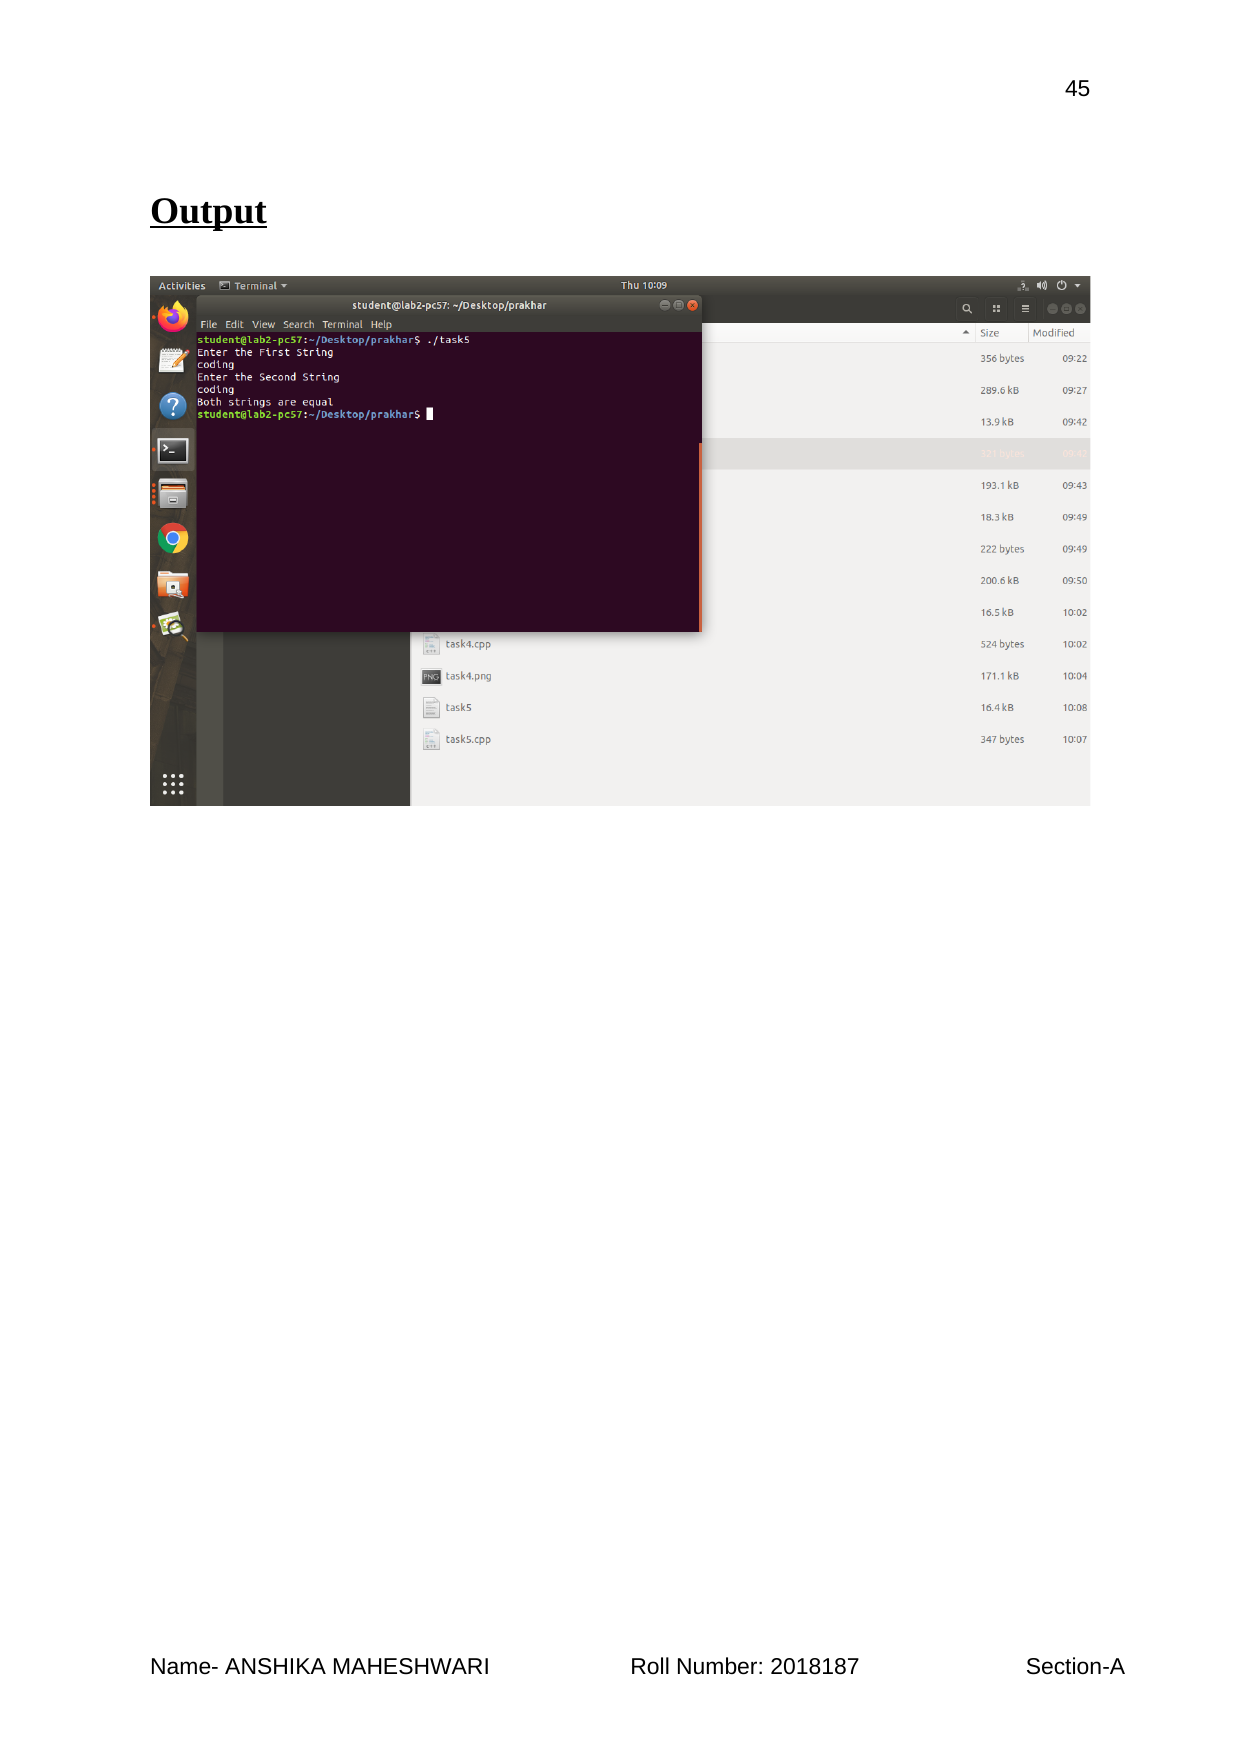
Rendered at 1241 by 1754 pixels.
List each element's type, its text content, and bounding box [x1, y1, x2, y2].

picture [150, 276, 1091, 806]
text Output [150, 188, 1090, 232]
